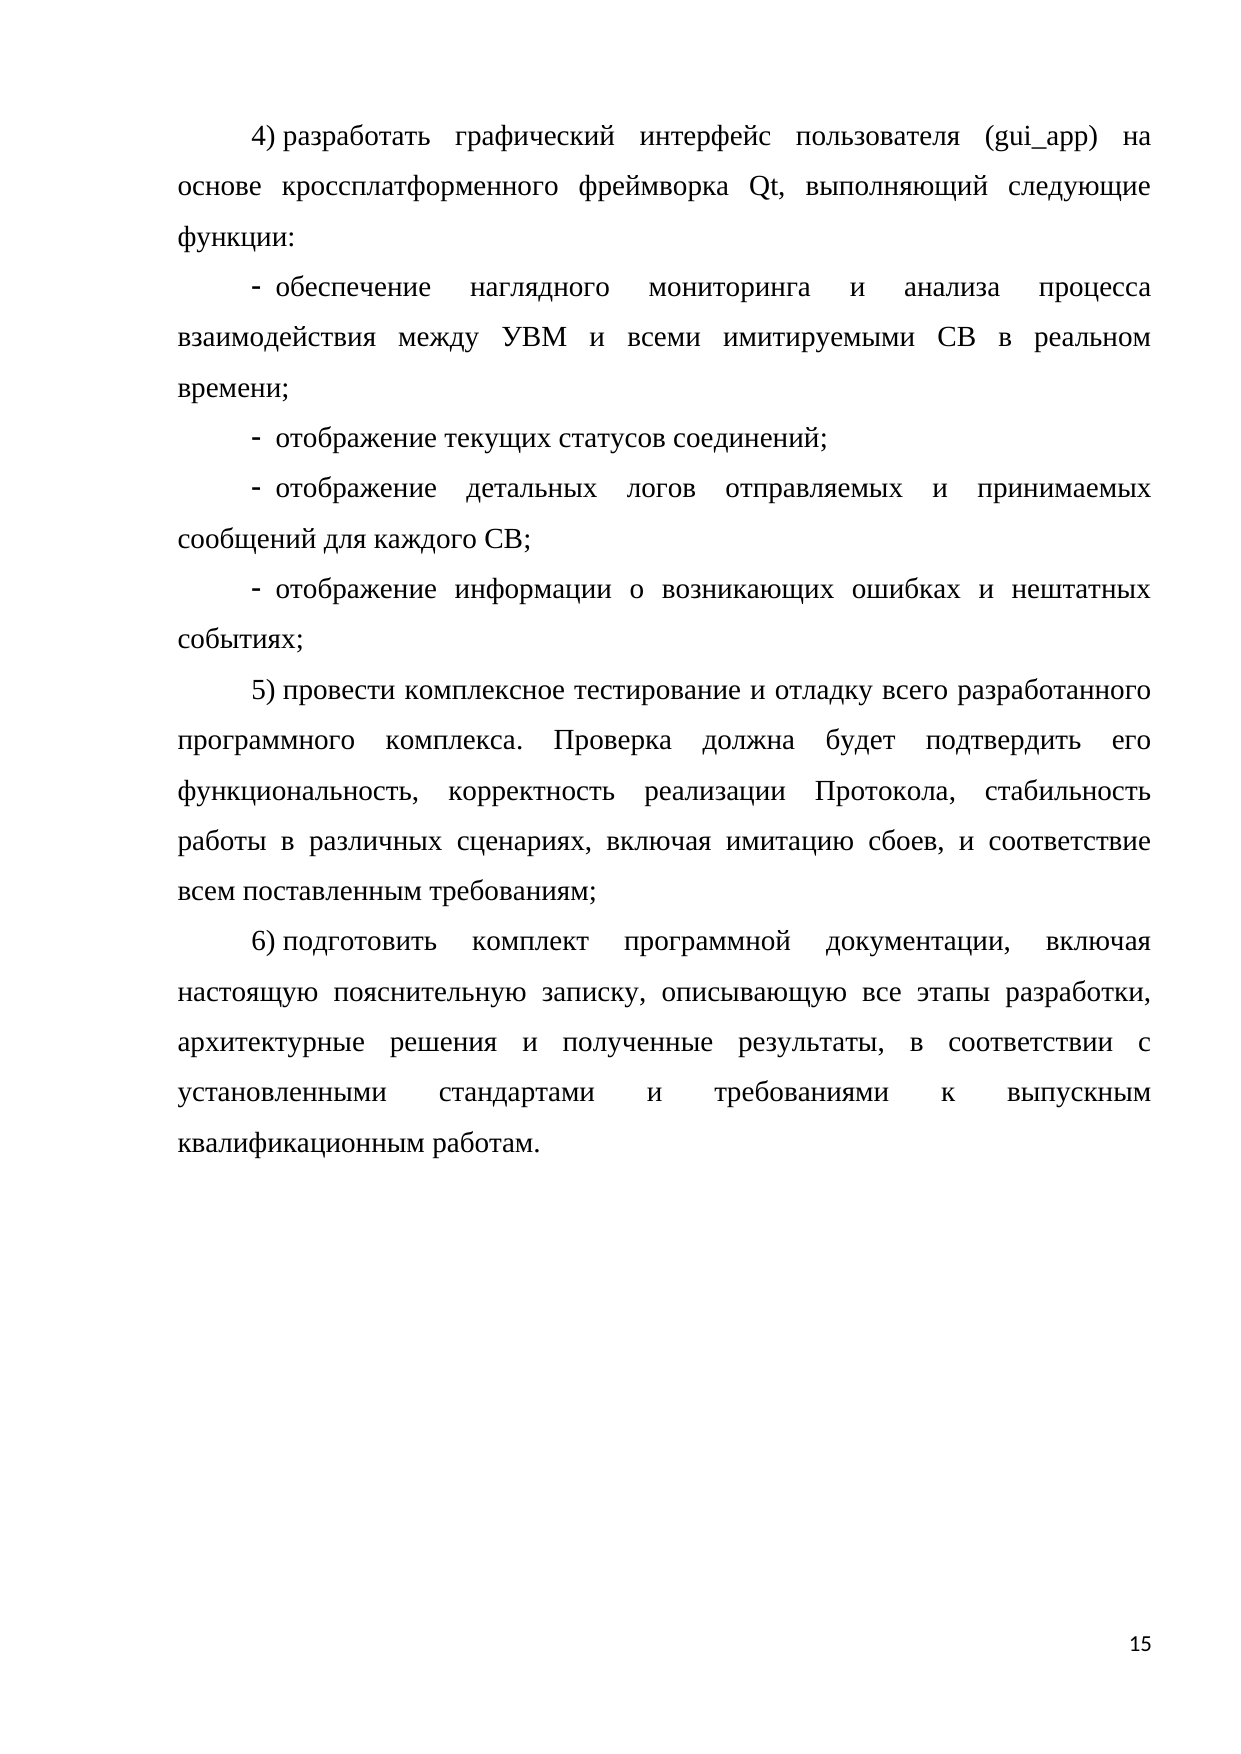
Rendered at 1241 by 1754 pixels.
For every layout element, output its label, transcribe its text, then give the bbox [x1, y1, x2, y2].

text обеспечение наглядного мониторинга и анализа процесса взаимодействия между УВМ и всеми имитируемыми СВ в реальном времени; [177, 269, 1152, 403]
text отображение информации о возникающих ошибках и нештатных событиях; [177, 571, 1152, 655]
text подготовить комплект программной документации, включая настоящую пояснительную записку, описывающую все этапы разработки, архитектурные решения и полученные результаты, в соответствии с установленными стандартами и требованиями к выпускным квалификационным работам. [177, 923, 1152, 1158]
text провести комплексное тестирование и отладку всего разработанного программного комплекса. Проверка должна будет подтвердить его функциональность, корректность реализации Протокола, стабильность работы в различных сценариях, включая имитацию сбоев, и соответствие всем поставленным требованиям; [177, 672, 1152, 907]
text отображение текущих статусов соединений; [177, 420, 1152, 454]
text отображение детальных логов отправляемых и принимаемых сообщений для каждого СВ; [177, 471, 1152, 554]
text разработать графический интерфейс пользователя (gui_app) на основе кроссплатформенного фреймворка Qt, выполняющий следующие функции: [177, 118, 1152, 252]
